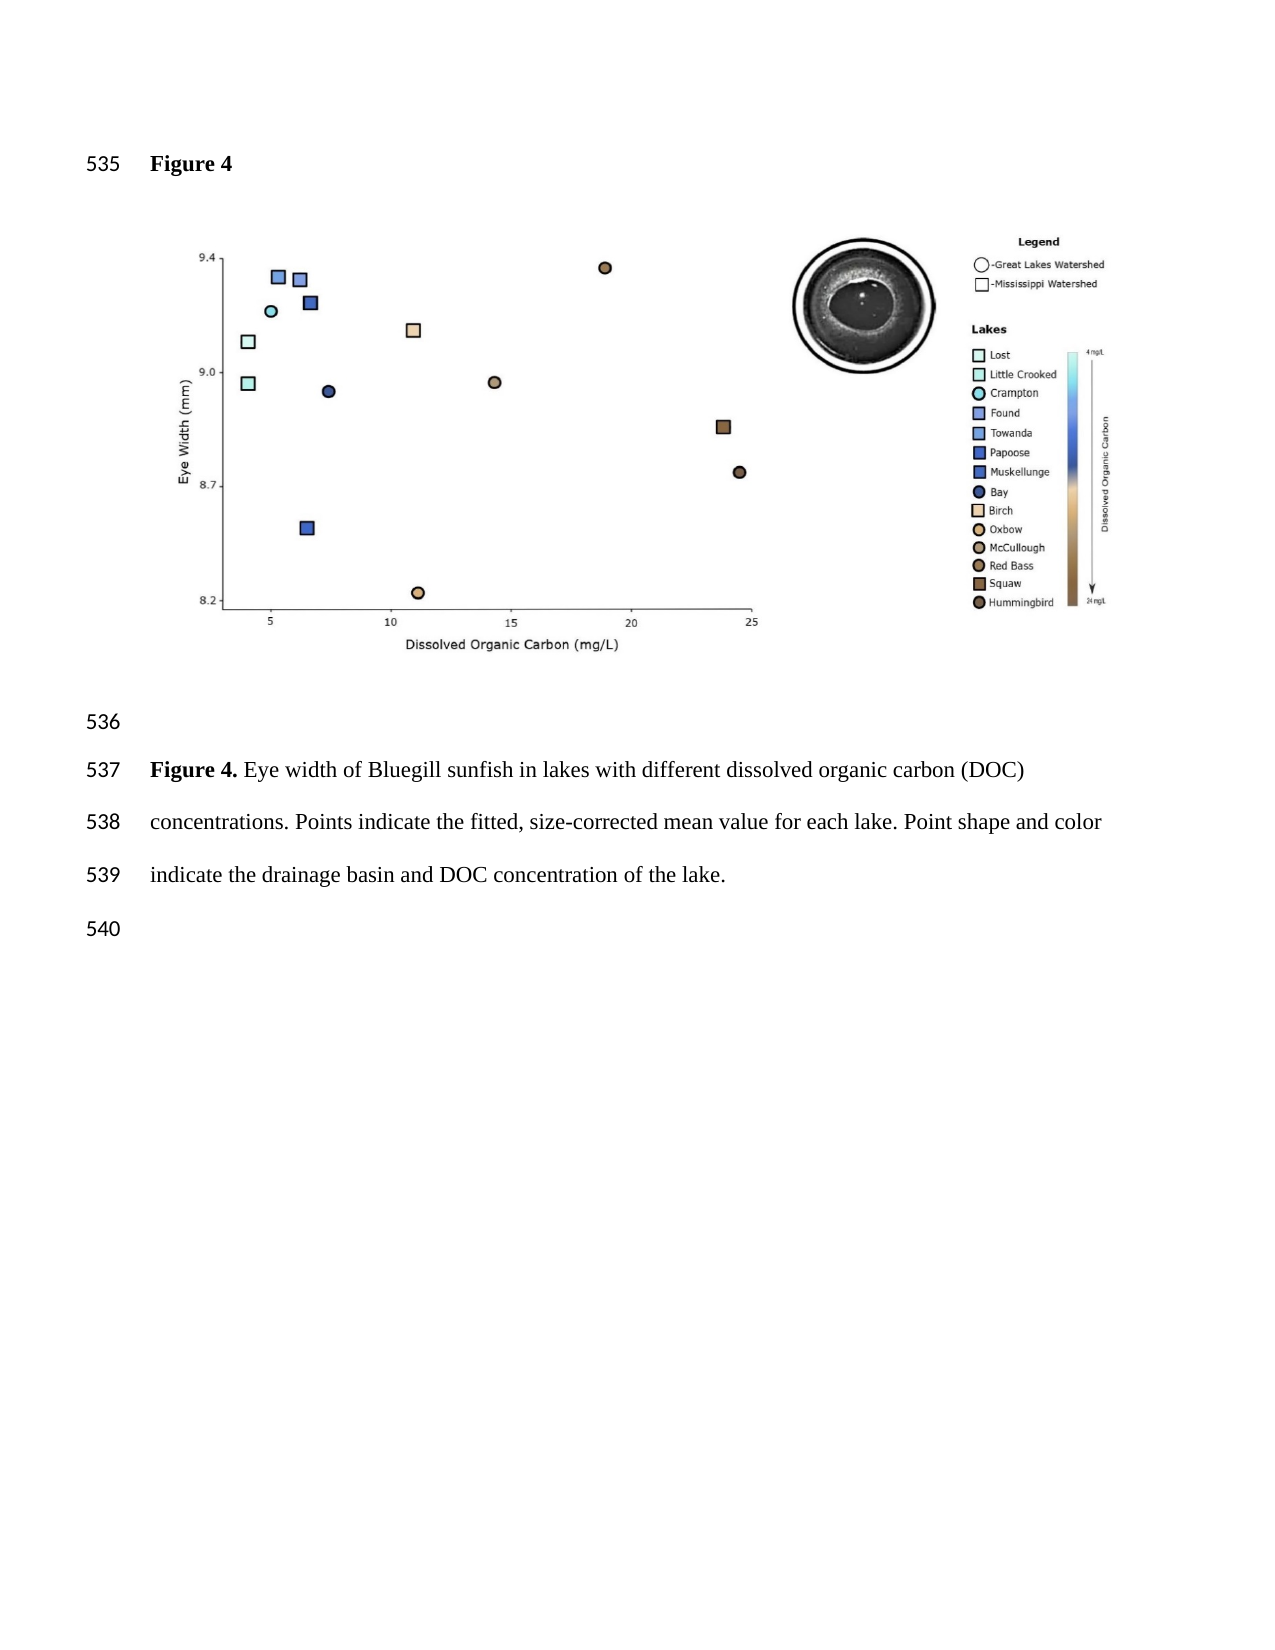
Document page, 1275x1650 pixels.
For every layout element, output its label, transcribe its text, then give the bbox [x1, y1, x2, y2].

picture [150, 202, 1125, 730]
text Figure 4 [150, 150, 1125, 176]
text Figure 4. Eye width of Bluegill sunfish in lakes with different dissolved organic carbon (DOC) concentrations. Points indicate the fitted, size-corrected mean value for each lake. Point shape and color indicate the drainage basin and DOC concentration of the lake. [150, 730, 1125, 887]
